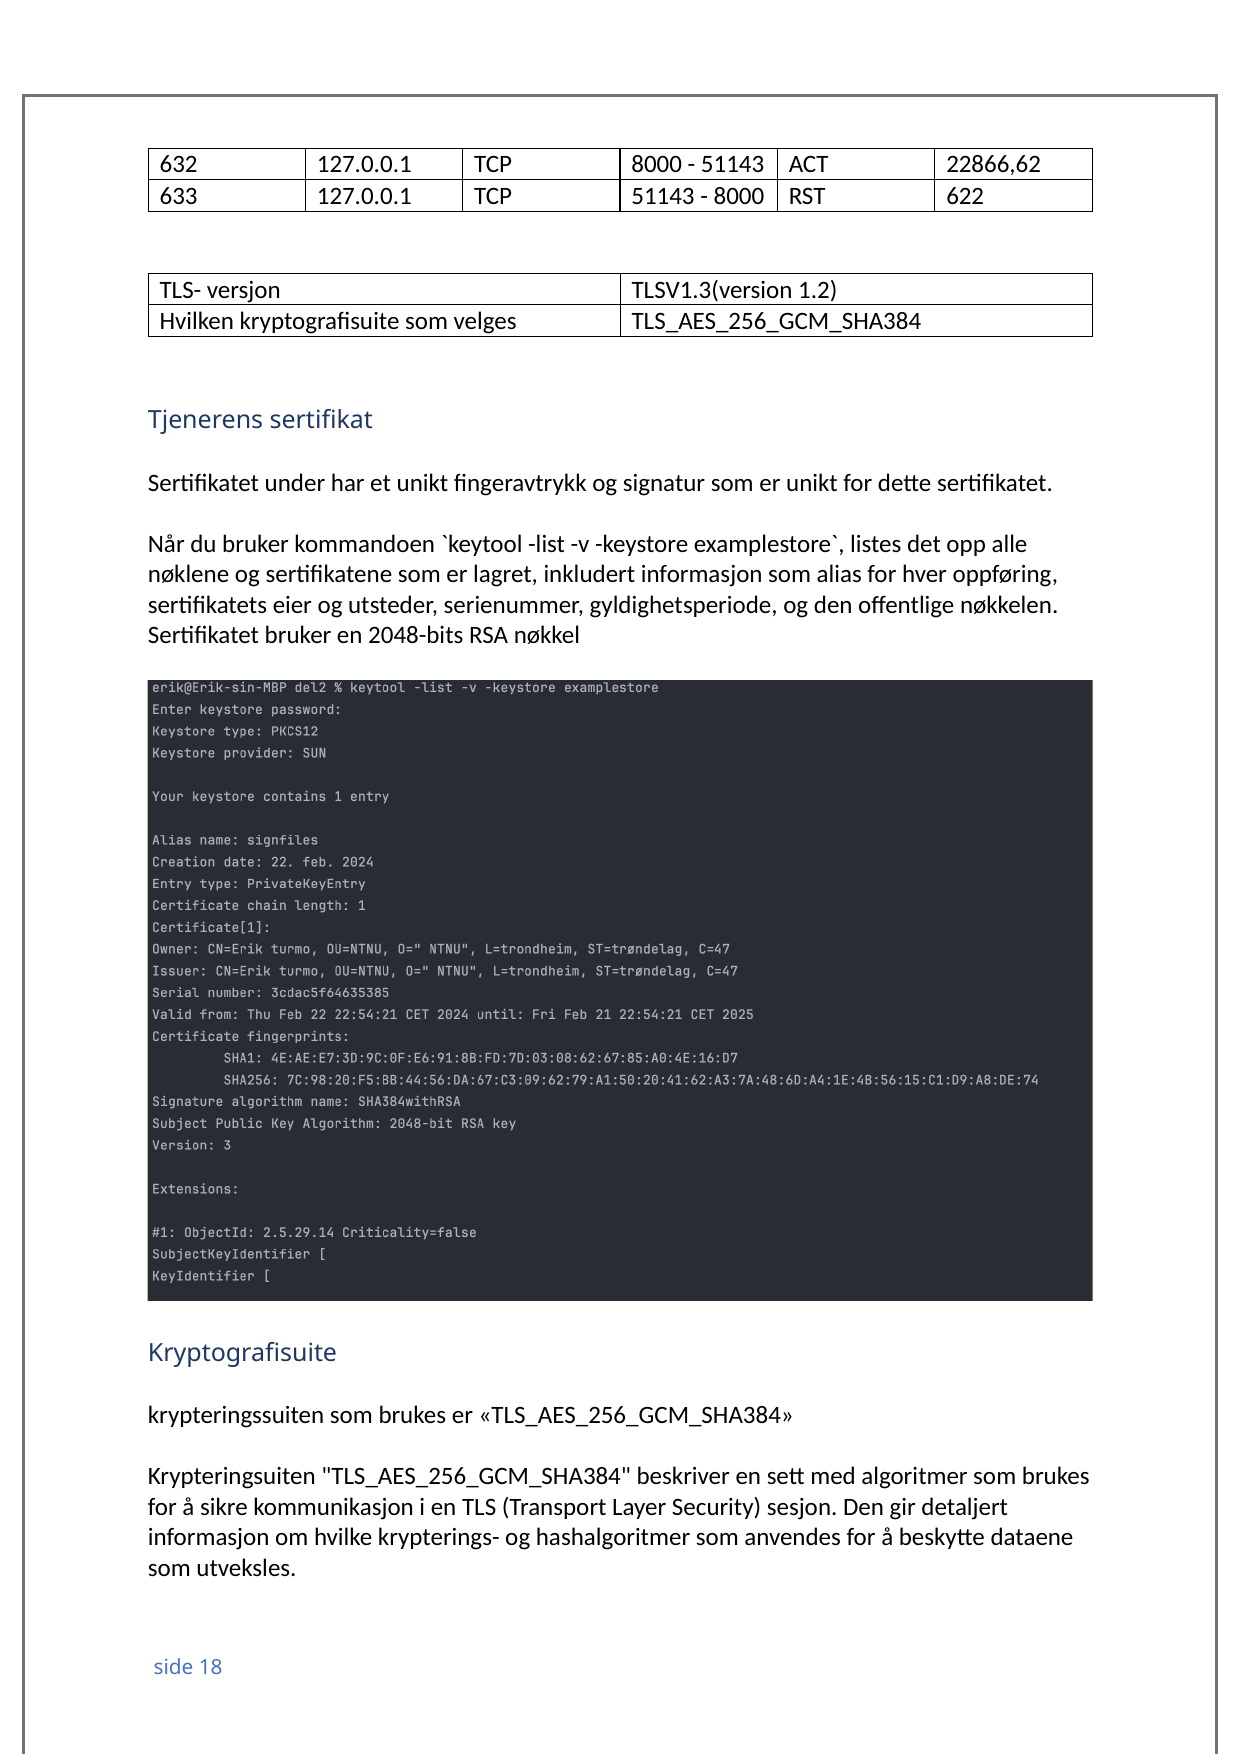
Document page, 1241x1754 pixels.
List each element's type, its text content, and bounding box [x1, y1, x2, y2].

table_header TLS- versjon [149, 274, 620, 304]
table_cell 51143 - 8000 [621, 180, 777, 211]
text Sertifikatet bruker en 2048-bits RSA nøkkel [148, 619, 1093, 650]
table_header TLSV1.3(version 1.2) [621, 274, 1092, 304]
text krypteringssuiten som brukes er «TLS_AES_256_GCM_SHA384» [148, 1369, 1093, 1430]
table_cell TCP [463, 180, 619, 211]
table_cell 22866,62 [935, 149, 1092, 179]
table_cell RST [778, 180, 934, 211]
text Krypteringsuiten "TLS_AES_256_GCM_SHA384" beskriver en sett med algoritmer som brukes for å sikre kommunikasjon i en TLS (Transport Layer Security) sesjon. Den gir detaljert informasjon om hvilke krypterings- og hashalgoritmer som anvendes for å beskytte dataene som utveksles. [148, 1461, 1093, 1583]
text Sertifikatet under har et unikt fingeravtrykk og signatur som er unikt for dette sertifikatet. [148, 467, 1093, 497]
table_cell 633 [149, 180, 305, 211]
subtitle Kryptografisuite [148, 1335, 1093, 1369]
text Når du bruker kommandoen `keytool -list -v -keystore examplestore`, listes det opp alle nøklene og sertifikatene som er lagret, inkludert informasjon som alias for hver oppføring, sertifikatets eier og utsteder, serienummer, gyldighetsperiode, og den offentlige nøkkelen. [148, 528, 1093, 619]
table_cell TCP [463, 149, 619, 179]
subtitle Tjenerens sertifikat [148, 402, 1093, 436]
table_cell 622 [935, 180, 1092, 211]
picture [147, 680, 1093, 1301]
table_cell 127.0.0.1 [306, 180, 462, 211]
table_cell Hvilken kryptografisuite som velges [149, 305, 620, 336]
table_cell 632 [149, 149, 305, 179]
table_cell TLS_AES_256_GCM_SHA384 [621, 305, 1092, 336]
table_cell 8000 - 51143 [621, 149, 777, 179]
table_cell ACT [778, 149, 934, 179]
table_cell 127.0.0.1 [306, 149, 462, 179]
